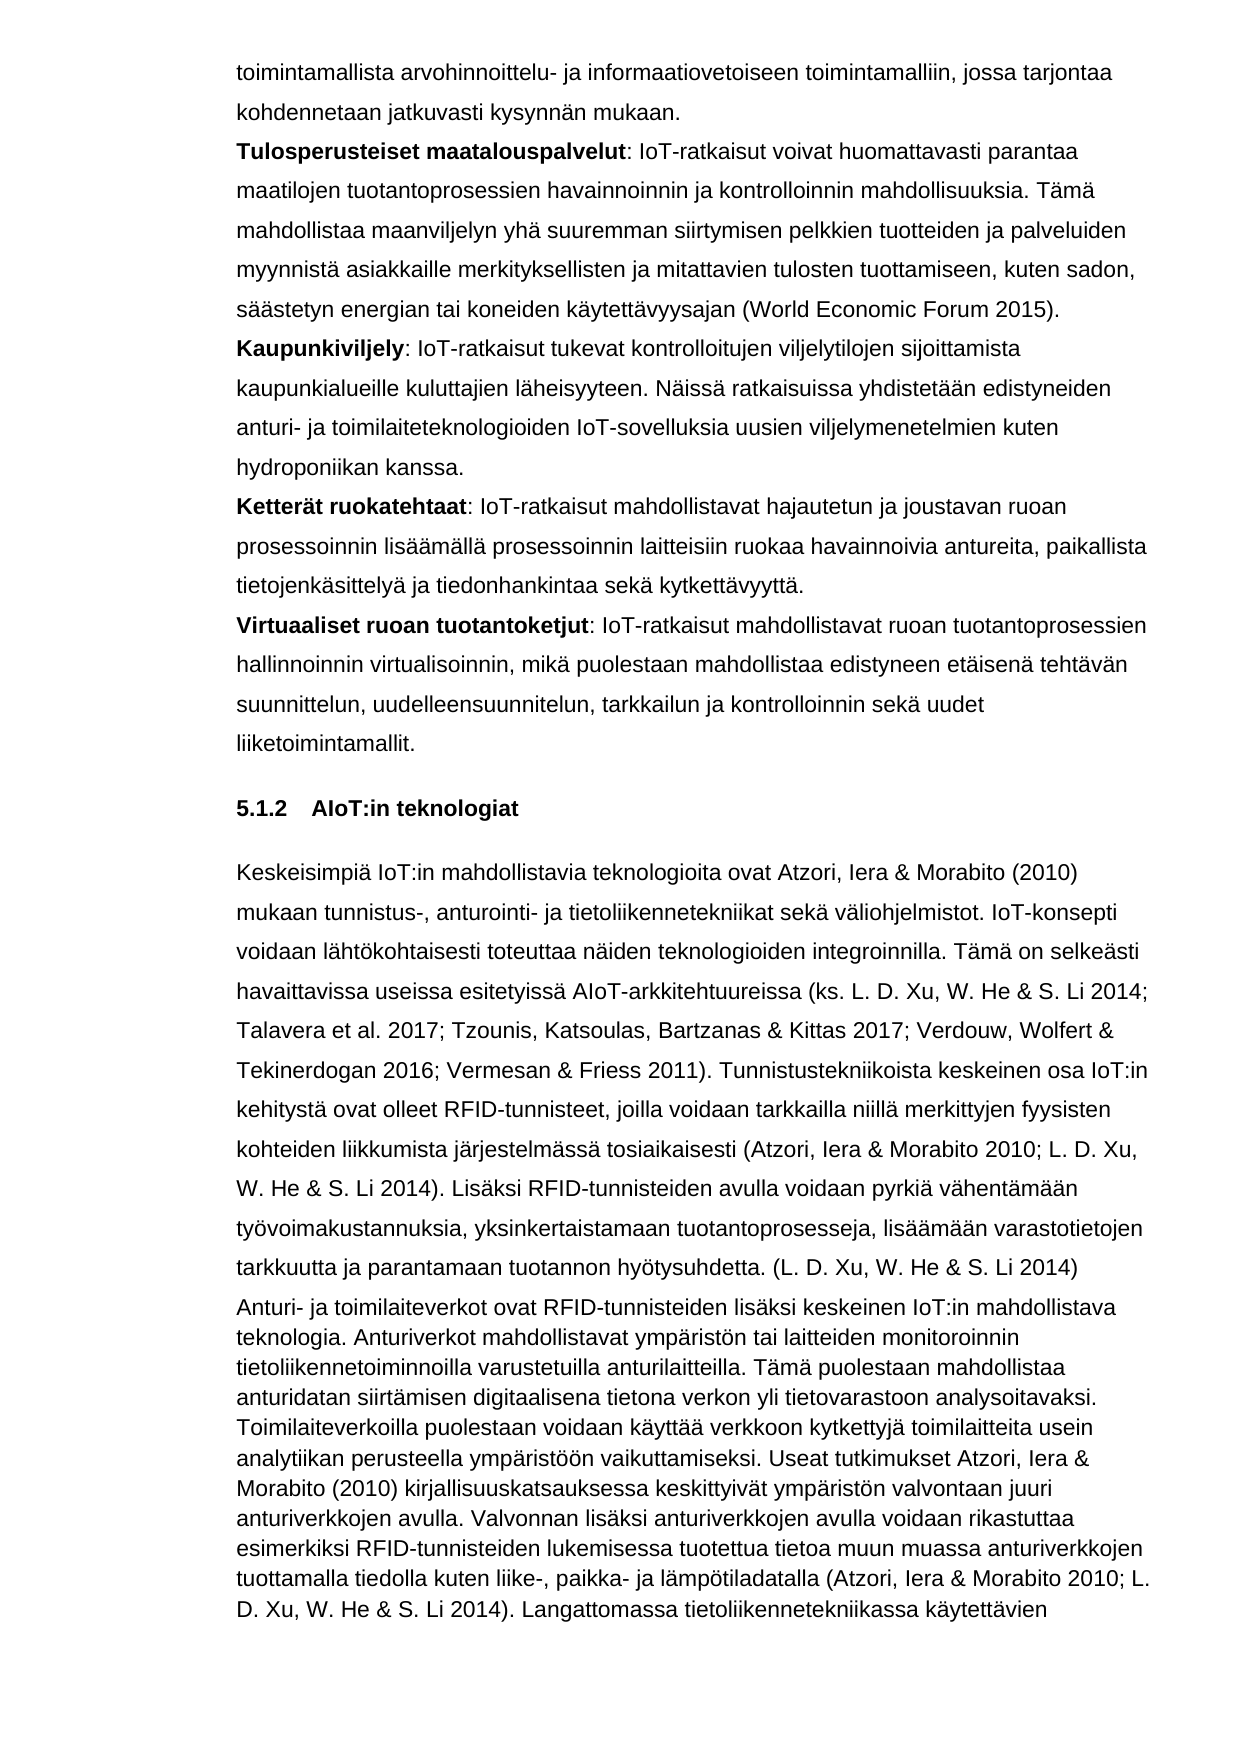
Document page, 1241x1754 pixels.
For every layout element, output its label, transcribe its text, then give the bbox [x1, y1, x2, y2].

subtitle AIoT:in teknologiat [236, 795, 1152, 821]
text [236, 1293, 1152, 1622]
